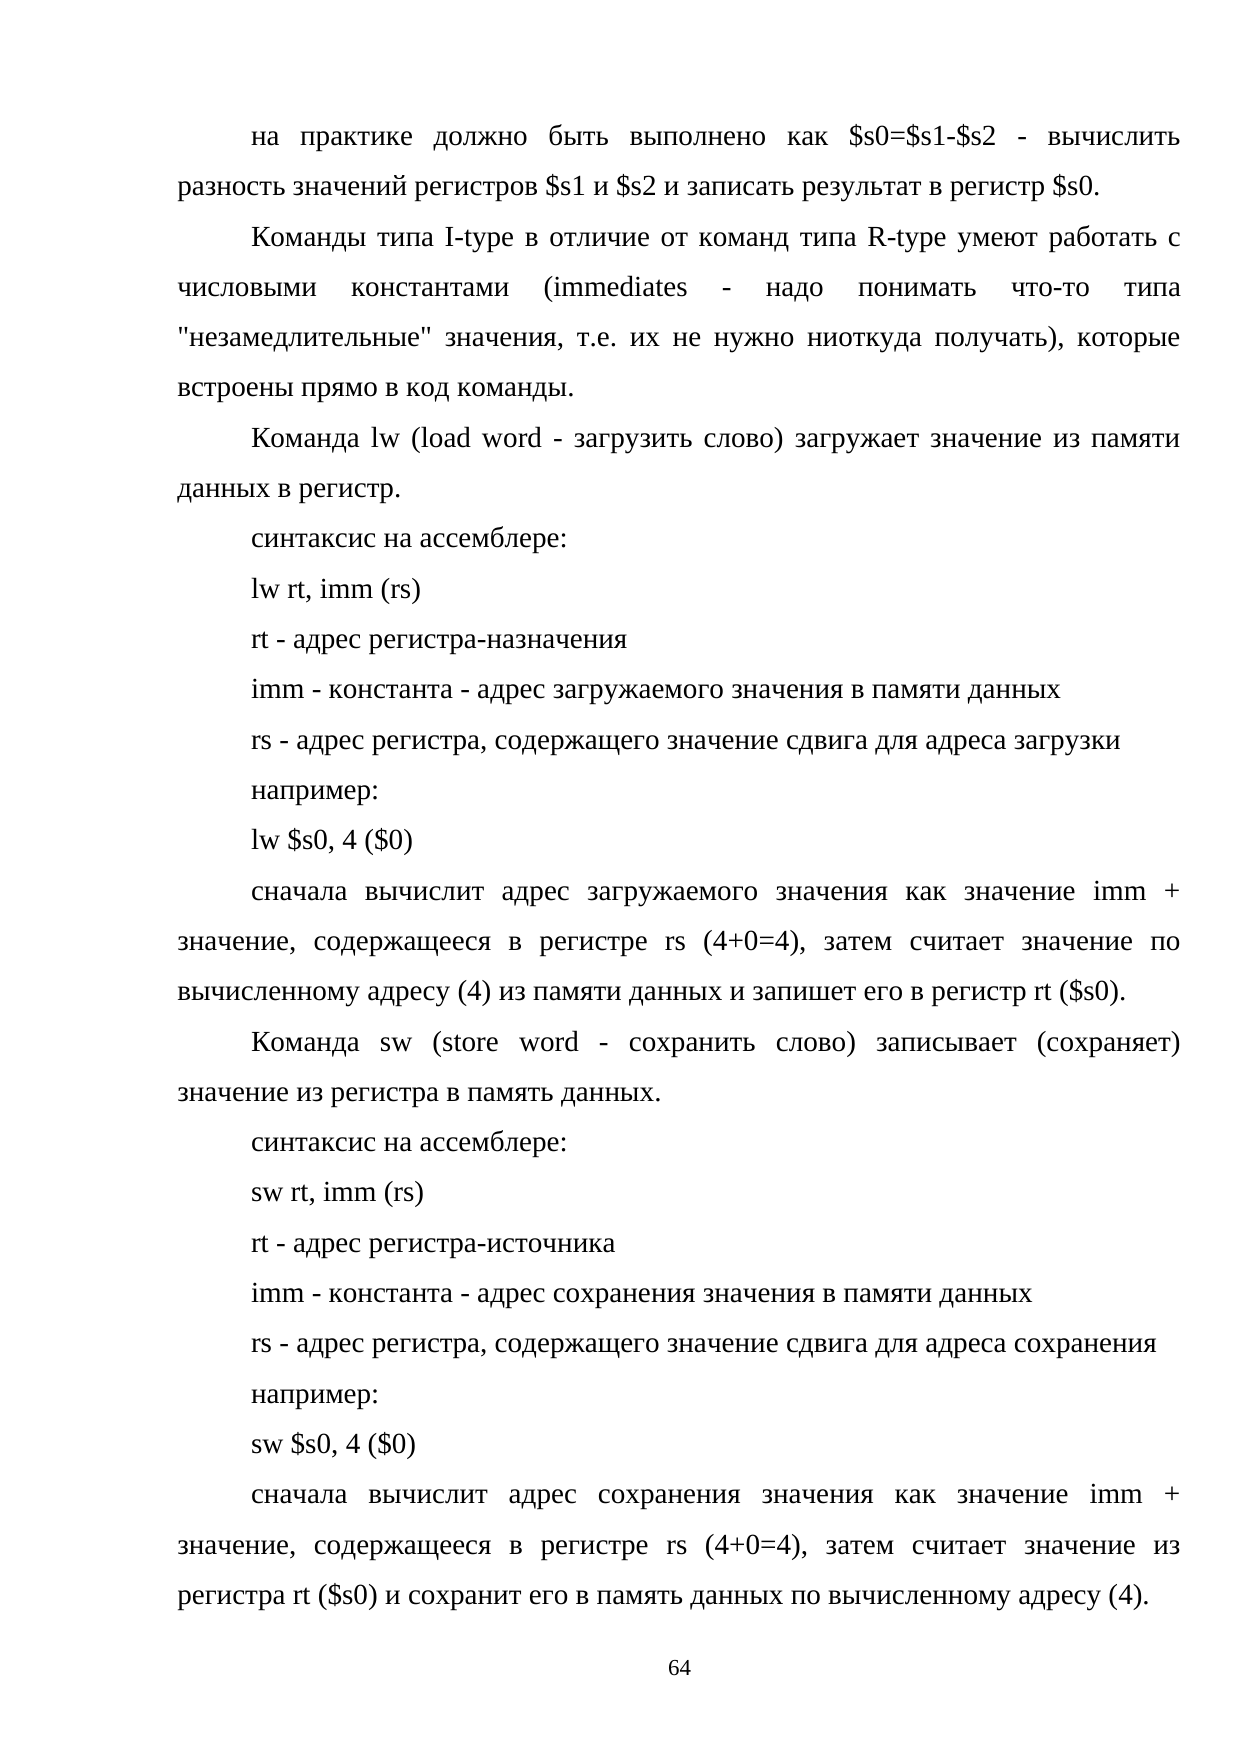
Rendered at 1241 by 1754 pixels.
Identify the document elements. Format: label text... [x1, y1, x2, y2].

text lw rt, imm (rs) [177, 571, 1182, 604]
text Команды типа I-type в отличие от команд типа R-type умеют работать с числовыми константами (immediates - надо понимать что-то типа "незамедлительные" значения, т.е. их не нужно ниоткуда получать), которые встроены прямо в код команды. [177, 219, 1182, 403]
text lw $s0, 4 ($0) [177, 822, 1182, 856]
text rt - адрес регистра-источника [177, 1225, 1182, 1258]
text сначала вычислит адрес загружаемого значения как значение imm + значение, содержащееся в регистре rs (4+0=4), затем считает значение по вычисленному адресу (4) из памяти данных и запишет его в регистр rt ($s0). [177, 873, 1182, 1007]
text например: [177, 772, 1182, 806]
text imm - константа - адрес загружаемого значения в памяти данных [177, 671, 1182, 705]
text сначала вычислит адрес сохранения значения как значение imm + значение, содержащееся в регистре rs (4+0=4), затем считает значение из регистра rt ($s0) и сохранит его в память данных по вычисленному адресу (4). [177, 1476, 1182, 1611]
text rs - адрес регистра, содержащего значение сдвига для адреса сохранения [177, 1326, 1182, 1359]
text imm - константа - адрес сохранения значения в памяти данных [177, 1275, 1182, 1309]
text sw $s0, 4 ($0) [177, 1426, 1182, 1460]
text rs - адрес регистра, содержащего значение сдвига для адреса загрузки [177, 722, 1182, 755]
text sw rt, imm (rs) [177, 1174, 1182, 1208]
text синтаксис на ассемблере: [177, 521, 1182, 554]
text Команда sw (store word - сохранить слово) записывает (сохраняет) значение из регистра в память данных. [177, 1024, 1182, 1107]
text синтаксис на ассемблере: [177, 1124, 1182, 1158]
text например: [177, 1376, 1182, 1409]
text rt - адрес регистра-назначения [177, 621, 1182, 655]
text Команда lw (load word - загрузить слово) загружает значение из памяти данных в регистр. [177, 420, 1182, 504]
text на практике должно быть выполнено как $s0=$s1-$s2 - вычислить разность значений регистров $s1 и $s2 и записать результат в регистр $s0. [177, 118, 1182, 202]
